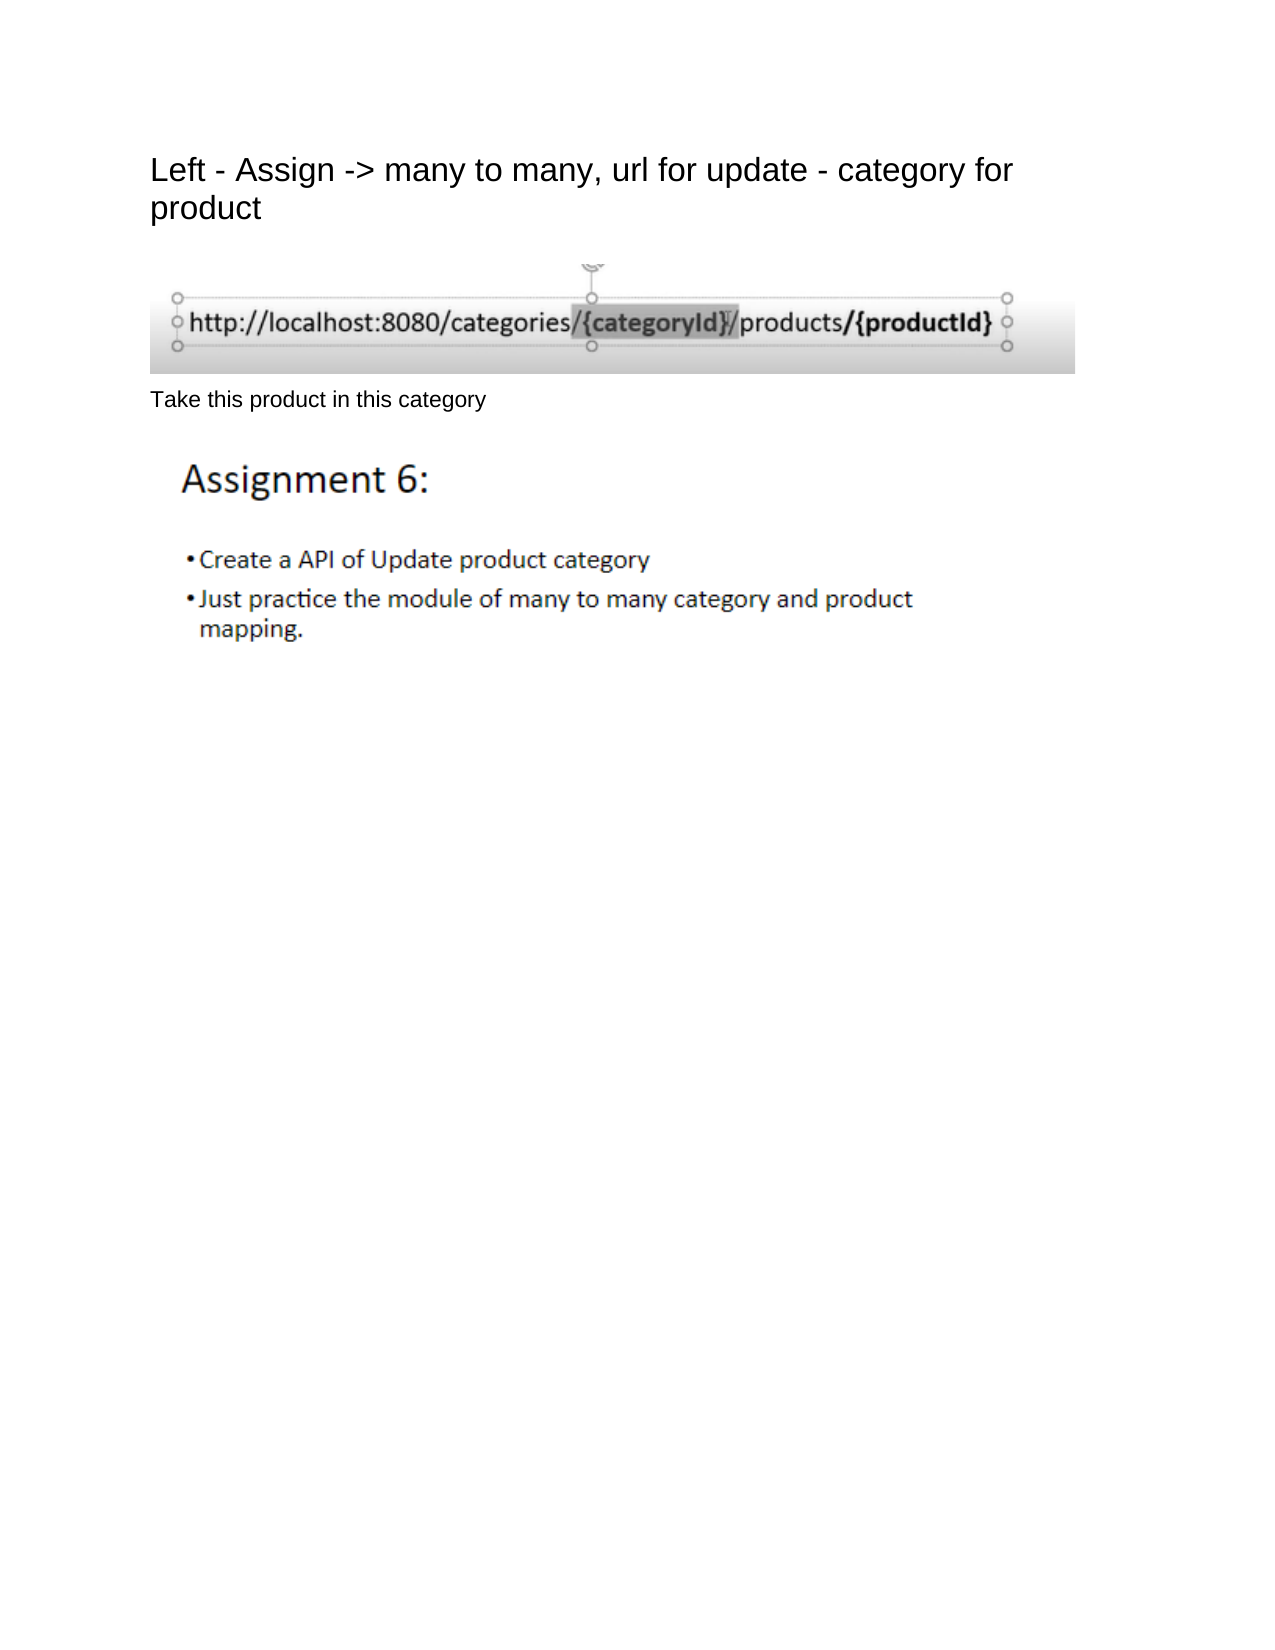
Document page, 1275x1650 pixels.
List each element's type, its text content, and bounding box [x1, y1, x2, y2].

picture [150, 264, 1075, 374]
text Take this product in this category [150, 386, 1125, 413]
subtitle Left - Assign -> many to many, url for update - category for product [150, 150, 1125, 227]
picture [150, 446, 966, 689]
